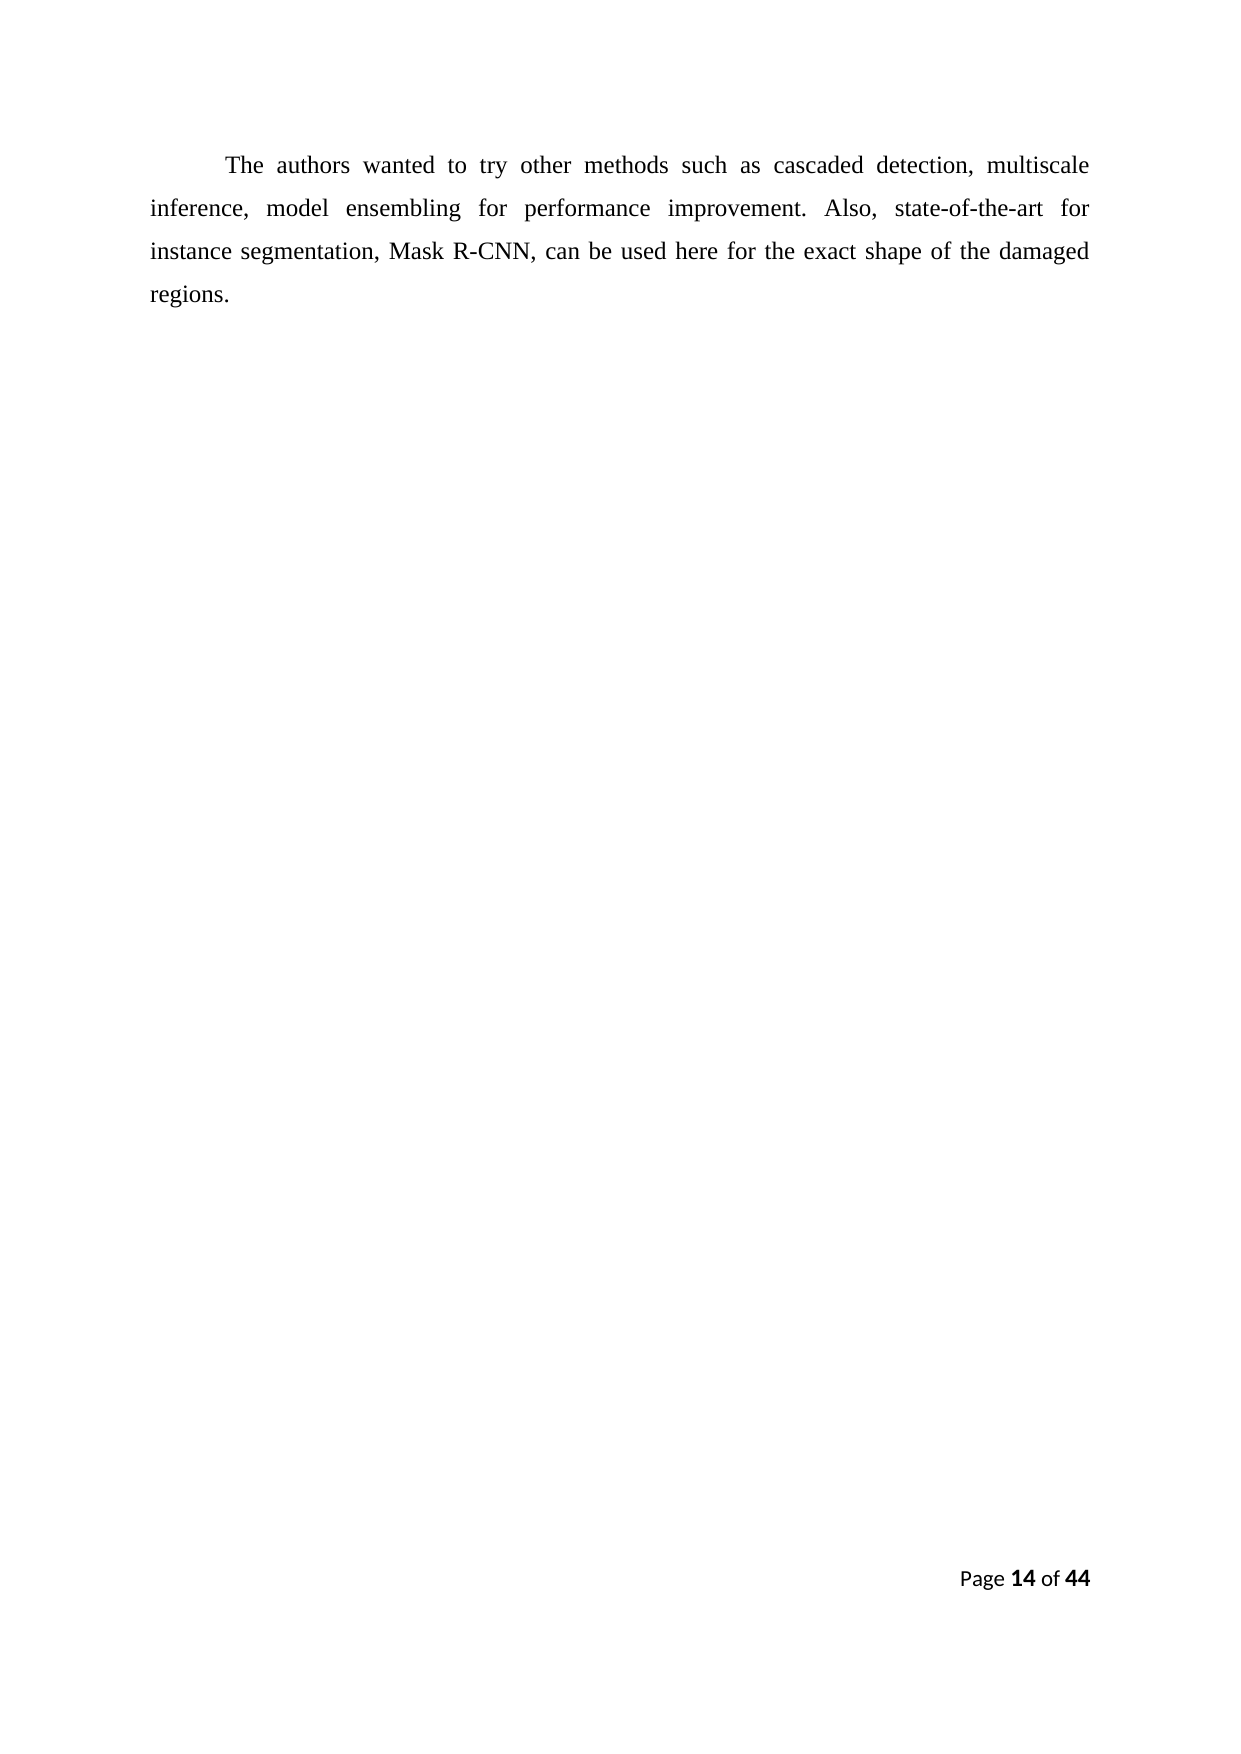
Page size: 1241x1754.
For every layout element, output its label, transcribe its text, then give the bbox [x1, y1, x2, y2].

text The authors wanted to try other methods such as cascaded detection, multiscale inference, model ensembling for performance improvement. Also, state-of-the-art for instance segmentation, Mask R-CNN, can be used here for the exact shape of the damaged regions. [150, 150, 1090, 308]
